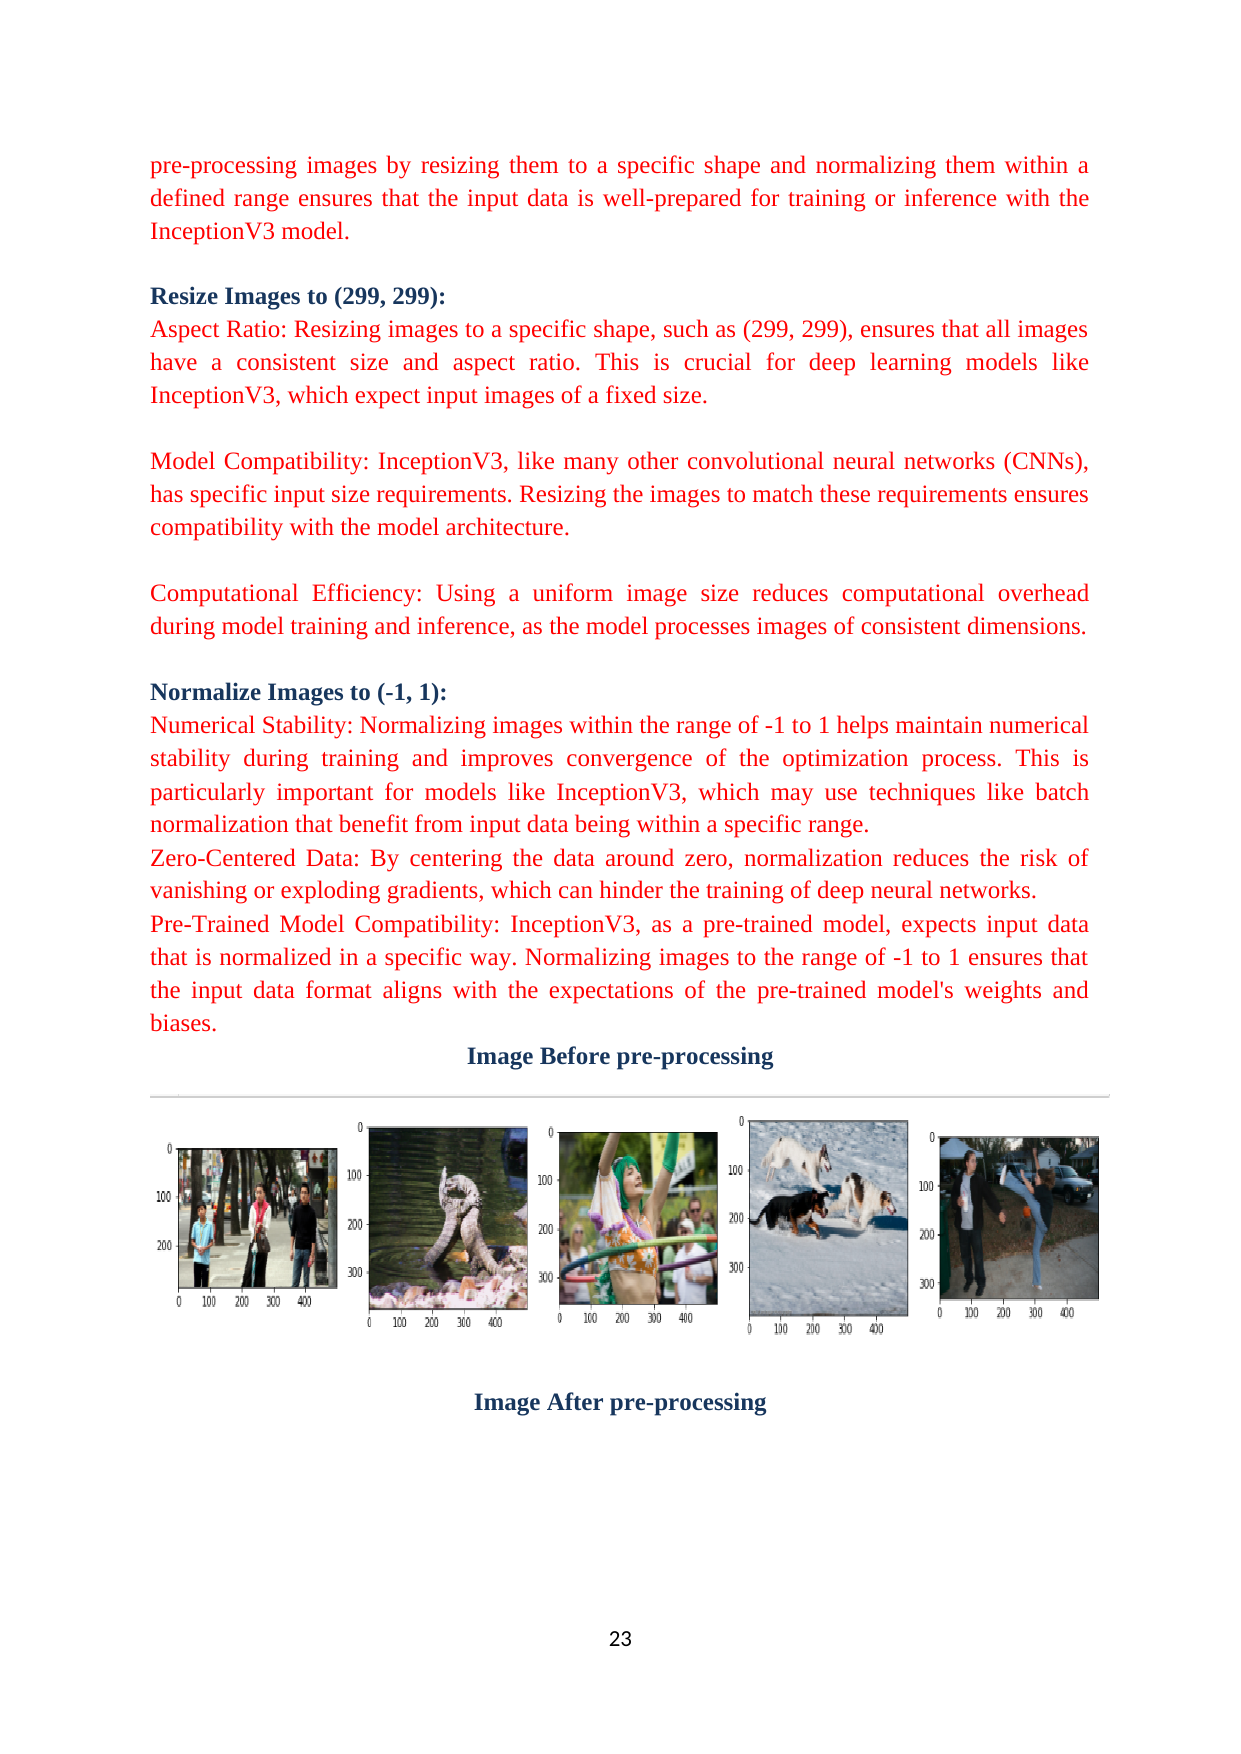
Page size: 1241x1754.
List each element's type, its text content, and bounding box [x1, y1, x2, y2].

text Pre-Trained Model Compatibility: InceptionV3, as a pre-trained model, expects input data that is normalized in a specific way. Normalizing images to the range of -1 to 1 ensures that the input data format aligns with the expectations of the pre-trained model's weights and biases. [150, 909, 1090, 1036]
text Resize Images to (299, 299): [150, 281, 1090, 310]
text Computational Efficiency: Using a uniform image size reduces computational overhead during model training and inference, as the model processes images of consistent dimensions. [150, 578, 1090, 640]
text pre-processing images by resizing them to a specific shape and normalizing them within a defined range ensures that the input data is well-prepared for training or inference with the InceptionV3 model. [150, 150, 1090, 245]
text Numerical Stability: Normalizing images within the range of -1 to 1 helps maintain numerical stability during training and improves convergence of the optimization process. This is particularly important for models like InceptionV3, which may use techniques like batch normalization that benefit from input data being within a specific range. [150, 711, 1090, 838]
picture [150, 1094, 1125, 1362]
text Aspect Ratio: Resizing images to a specific shape, such as (299, 299), ensures that all images have a consistent size and aspect ratio. This is crucial for deep learning models like InceptionV3, which expect input images of a fixed size. [150, 314, 1090, 409]
text Zero-Centered Data: By centering the data around zero, normalization reduces the risk of vanishing or exploding gradients, which can hinder the training of deep neural networks. [150, 843, 1090, 904]
text Image Before pre-processing [150, 1041, 1090, 1069]
text Image After pre-processing [150, 1387, 1090, 1416]
text Normalize Images to (-1, 1): [150, 677, 1090, 706]
text Model Compatibility: InceptionV3, like many other convolutional neural networks (CNNs), has specific input size requirements. Resizing the images to match these requirements ensures compatibility with the model architecture. [150, 446, 1090, 541]
